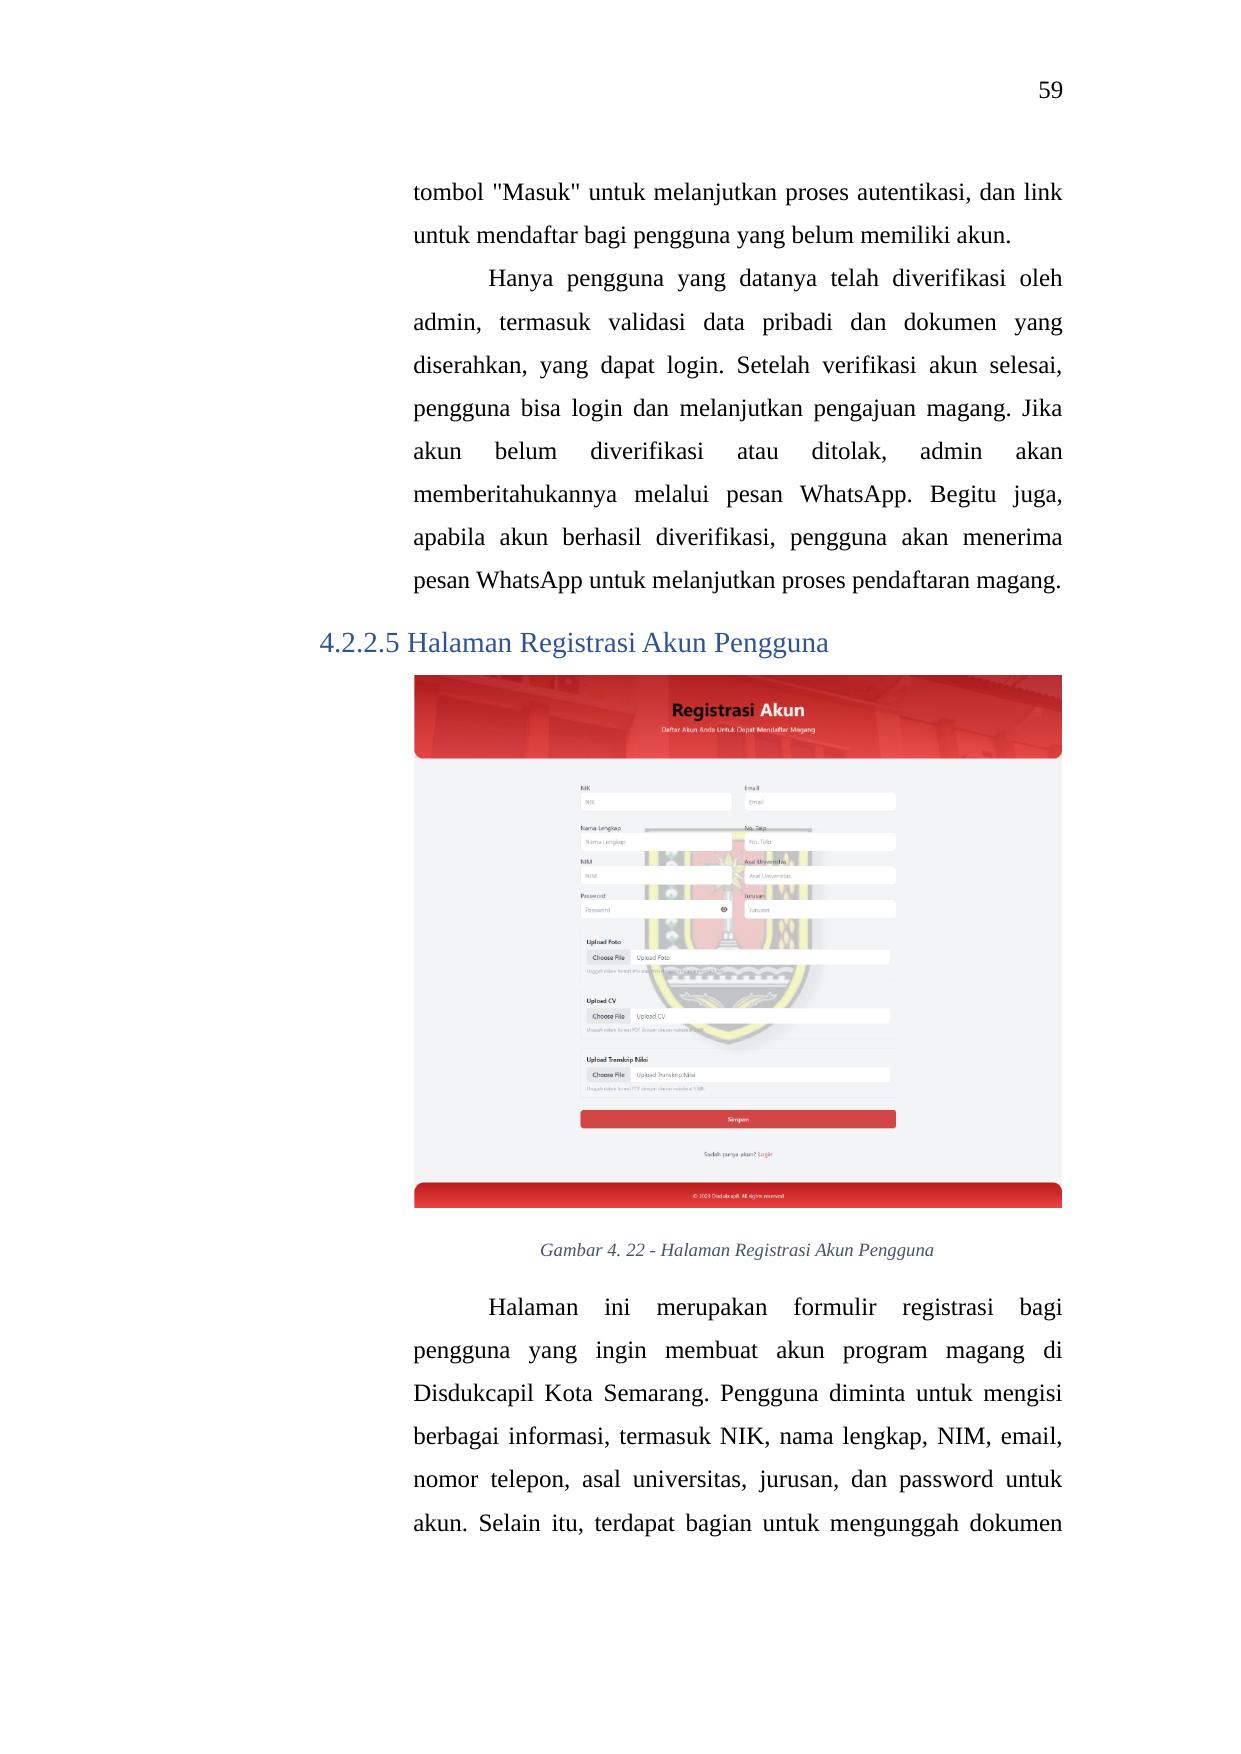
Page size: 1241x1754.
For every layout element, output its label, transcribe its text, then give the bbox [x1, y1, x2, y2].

subtitle 4.2.2.5 Halaman Registrasi Akun Pengguna [319, 625, 1063, 659]
text Gambar 4. 22 - Halaman Registrasi Akun Pengguna [413, 1239, 1063, 1260]
list Hanya pengguna yang datanya telah diverifikasi oleh admin, termasuk validasi data pribadi dan dokumen yang diserahkan, yang dapat login. Setelah verifikasi akun selesai, pengguna bisa login dan melanjutkan pengajuan magang. Jika akun belum diverifikasi atau ditolak, admin akan memberitahukannya melalui pesan WhatsApp. Begitu juga, apabila akun berhasil diverifikasi, pengguna akan menerima pesan WhatsApp untuk melanjutkan proses pendaftaran magang. [413, 263, 1063, 594]
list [413, 177, 1063, 249]
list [413, 1292, 1063, 1536]
picture [414, 675, 1062, 1208]
